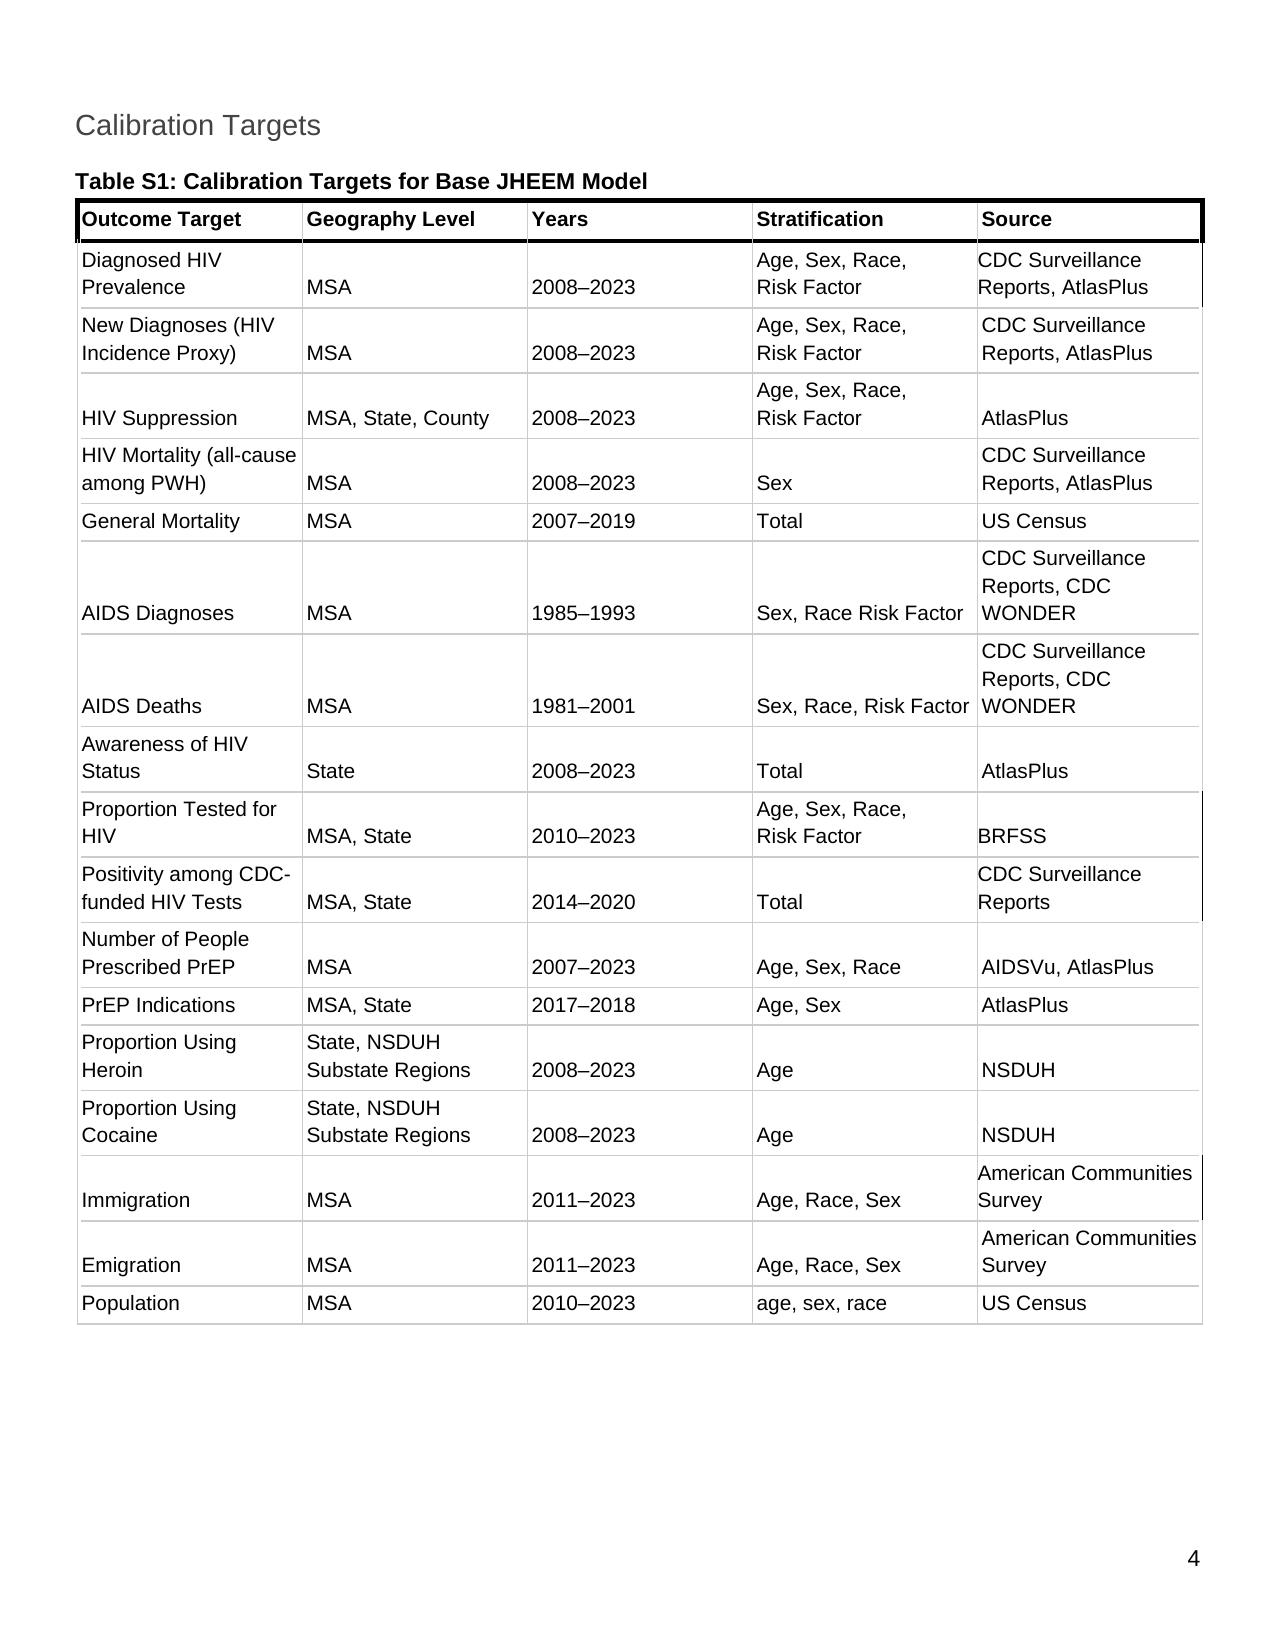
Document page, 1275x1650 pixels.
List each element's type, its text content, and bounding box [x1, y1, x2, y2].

table_cell MSA [303, 1222, 527, 1285]
table_cell NSDUH [978, 1024, 1202, 1089]
table_cell Age, Sex, Race, Risk Factor [753, 243, 977, 307]
table_cell CDC Surveillance Reports, CDC WONDER [978, 540, 1202, 633]
table_cell age, sex, race [753, 1287, 977, 1323]
table_cell State [303, 727, 527, 791]
table_cell American Communities Survey [978, 1155, 1202, 1220]
table_cell 2008–2023 [528, 439, 752, 503]
table_cell 2008–2023 [528, 309, 752, 372]
table_cell 2008–2023 [528, 1026, 752, 1089]
table_header Source [978, 203, 1200, 239]
table_cell 2008–2023 [528, 243, 752, 307]
table_cell MSA [303, 635, 527, 726]
table_cell AtlasPlus [978, 987, 1202, 1024]
table_cell Sex, Race Risk Factor [753, 542, 977, 633]
table_cell Immigration [78, 1155, 302, 1220]
table_cell MSA, State [303, 793, 527, 856]
table_cell CDC Surveillance Reports, CDC WONDER [978, 633, 1202, 726]
table_cell Age, Sex, Race, Risk Factor [753, 793, 977, 856]
table_cell New Diagnoses (HIV Incidence Proxy) [78, 307, 302, 372]
table_cell BRFSS [978, 791, 1202, 856]
table_cell AIDSVu, AtlasPlus [978, 921, 1202, 987]
table_cell MSA, State, County [303, 374, 527, 437]
table_cell CDC Surveillance Reports [978, 856, 1202, 921]
table_cell Population [78, 1285, 302, 1323]
table_cell AtlasPlus [978, 372, 1202, 437]
table_cell 2007–2019 [528, 504, 752, 540]
table_cell Age [753, 1026, 977, 1089]
table_cell NSDUH [978, 1090, 1202, 1155]
table_cell 2017–2018 [528, 988, 752, 1024]
table_cell Age, Sex, Race [753, 923, 977, 987]
table_cell HIV Mortality (all-cause among PWH) [78, 438, 302, 503]
table_cell Age, Sex, Race, Risk Factor [753, 374, 977, 437]
table_cell Age, Sex, Race, Risk Factor [753, 309, 977, 372]
table_cell AIDS Diagnoses [78, 540, 302, 633]
table_cell Awareness of HIV Status [78, 726, 302, 791]
table_cell CDC Surveillance Reports, AtlasPlus [978, 239, 1202, 307]
subtitle Calibration Targets [75, 108, 1200, 142]
table_cell MSA [303, 1287, 527, 1323]
text Table S1: Calibration Targets for Base JHEEM Model [75, 168, 1200, 194]
table_cell State, NSDUH Substate Regions [303, 1091, 527, 1155]
table_cell MSA [303, 923, 527, 987]
table_cell Sex, Race, Risk Factor [753, 635, 977, 726]
table_cell Age, Sex [753, 988, 977, 1024]
table_cell American Communities Survey [978, 1220, 1202, 1285]
table_cell 2010–2023 [528, 793, 752, 856]
table_cell PrEP Indications [78, 987, 302, 1024]
table_cell Number of People Prescribed PrEP [78, 921, 302, 987]
table_cell Positivity among CDC-funded HIV Tests [78, 856, 302, 921]
table_cell MSA, State [303, 988, 527, 1024]
table_cell MSA [303, 504, 527, 540]
table_header Outcome Target [80, 203, 302, 239]
table_cell Total [753, 858, 977, 921]
table_cell AIDS Deaths [78, 633, 302, 726]
table_cell Diagnosed HIV Prevalence [78, 239, 302, 307]
table_cell MSA [303, 243, 527, 307]
table_cell Total [753, 504, 977, 540]
table_cell Sex [753, 439, 977, 503]
table_cell Total [753, 727, 977, 791]
table_cell 1981–2001 [528, 635, 752, 726]
table_cell State, NSDUH Substate Regions [303, 1026, 527, 1089]
table_cell Age, Race, Sex [753, 1222, 977, 1285]
table_cell MSA [303, 1156, 527, 1220]
table_cell MSA [303, 309, 527, 372]
table_cell Proportion Using Cocaine [78, 1090, 302, 1155]
table_cell General Mortality [78, 503, 302, 540]
table_cell 2007–2023 [528, 923, 752, 987]
table_cell 2010–2023 [528, 1287, 752, 1323]
table_cell MSA [303, 542, 527, 633]
table_cell 2008–2023 [528, 727, 752, 791]
table_cell Age, Race, Sex [753, 1156, 977, 1220]
table_cell CDC Surveillance Reports, AtlasPlus [978, 438, 1202, 503]
table_cell Proportion Tested for HIV [78, 791, 302, 856]
table_cell Age [753, 1091, 977, 1155]
table_cell MSA [303, 439, 527, 503]
table_header Stratification [753, 203, 977, 239]
table_cell HIV Suppression [78, 372, 302, 437]
table_header Years [528, 203, 752, 239]
table_cell AtlasPlus [978, 726, 1202, 791]
table_cell 2014–2020 [528, 858, 752, 921]
table_cell 2008–2023 [528, 374, 752, 437]
table_cell US Census [978, 503, 1202, 540]
table_cell Emigration [78, 1220, 302, 1285]
table_cell CDC Surveillance Reports, AtlasPlus [978, 307, 1202, 372]
table_cell Proportion Using Heroin [78, 1024, 302, 1089]
table_cell 2011–2023 [528, 1156, 752, 1220]
table_cell 1985–1993 [528, 542, 752, 633]
table_header Geography Level [303, 203, 527, 239]
table_cell 2011–2023 [528, 1222, 752, 1285]
table_cell 2008–2023 [528, 1091, 752, 1155]
table_cell US Census [978, 1285, 1202, 1323]
table_cell MSA, State [303, 858, 527, 921]
